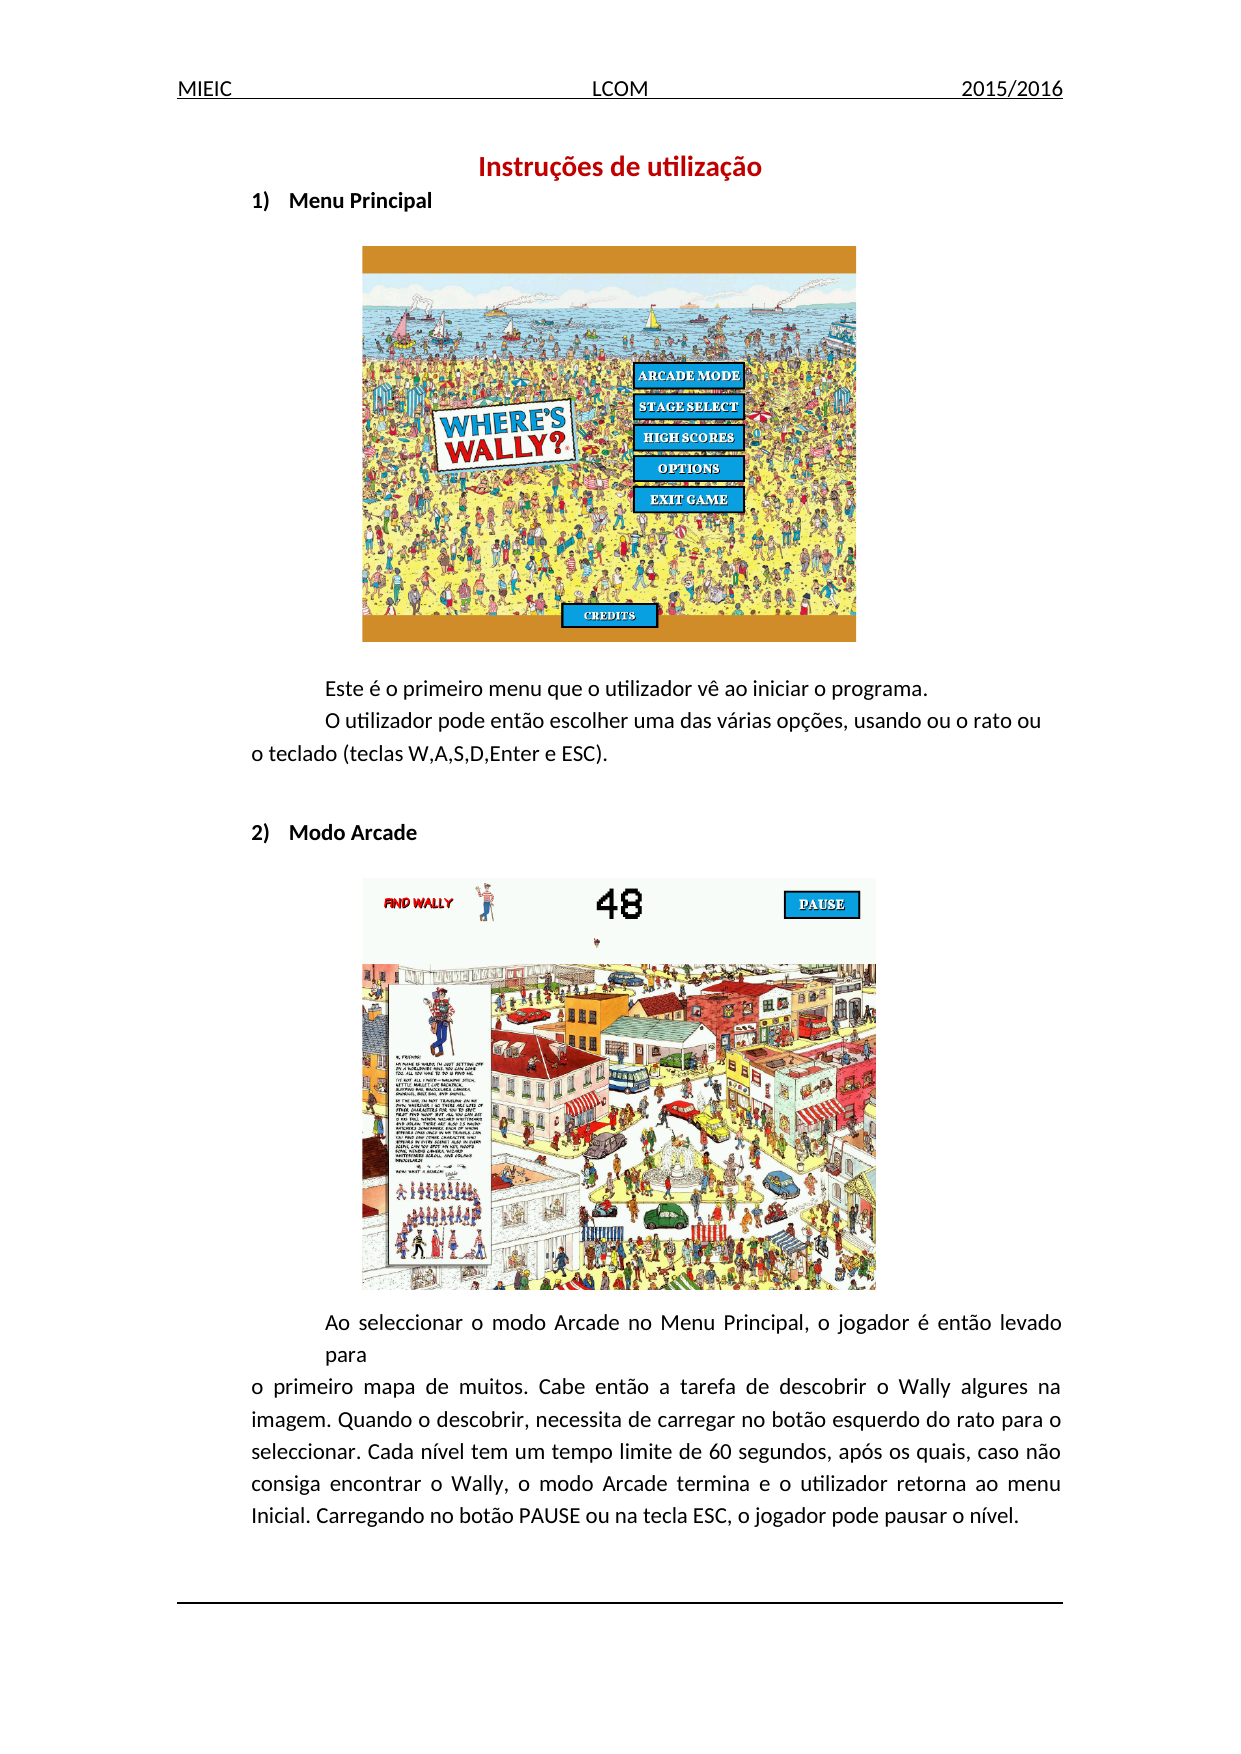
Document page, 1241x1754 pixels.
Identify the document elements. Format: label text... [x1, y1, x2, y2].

subtitle Instruções de utilização [177, 148, 1063, 183]
list Este é o primeiro menu que o utilizador vê ao iniciar o programa. [288, 674, 1063, 702]
list Menu Principal [251, 186, 1063, 214]
picture [362, 878, 876, 1290]
text o primeiro mapa de muitos. Cabe então a tarefa de descobrir o Wally algures na imagem. Quando o descobrir, necessita de carregar no botão esquerdo do rato para o seleccionar. Cada nível tem um tempo limite de 60 segundos, após os quais, caso não consiga encontrar o Wally, o modo Arcade termina e o utilizador retorna ao menu Inicial. Carregando no botão PAUSE ou na tecla ESC, o jogador pode pausar o nível. [251, 1372, 1063, 1529]
text o teclado (teclas W,A,S,D,Enter e ESC). [177, 739, 1063, 767]
text Ao seleccionar o modo Arcade no Menu Principal, o jogador é então levado para [325, 1308, 1063, 1368]
picture [362, 246, 857, 642]
list O utilizador pode então escolher uma das várias opções, usando ou o rato ou [288, 707, 1063, 734]
list Modo Arcade [251, 818, 1063, 846]
